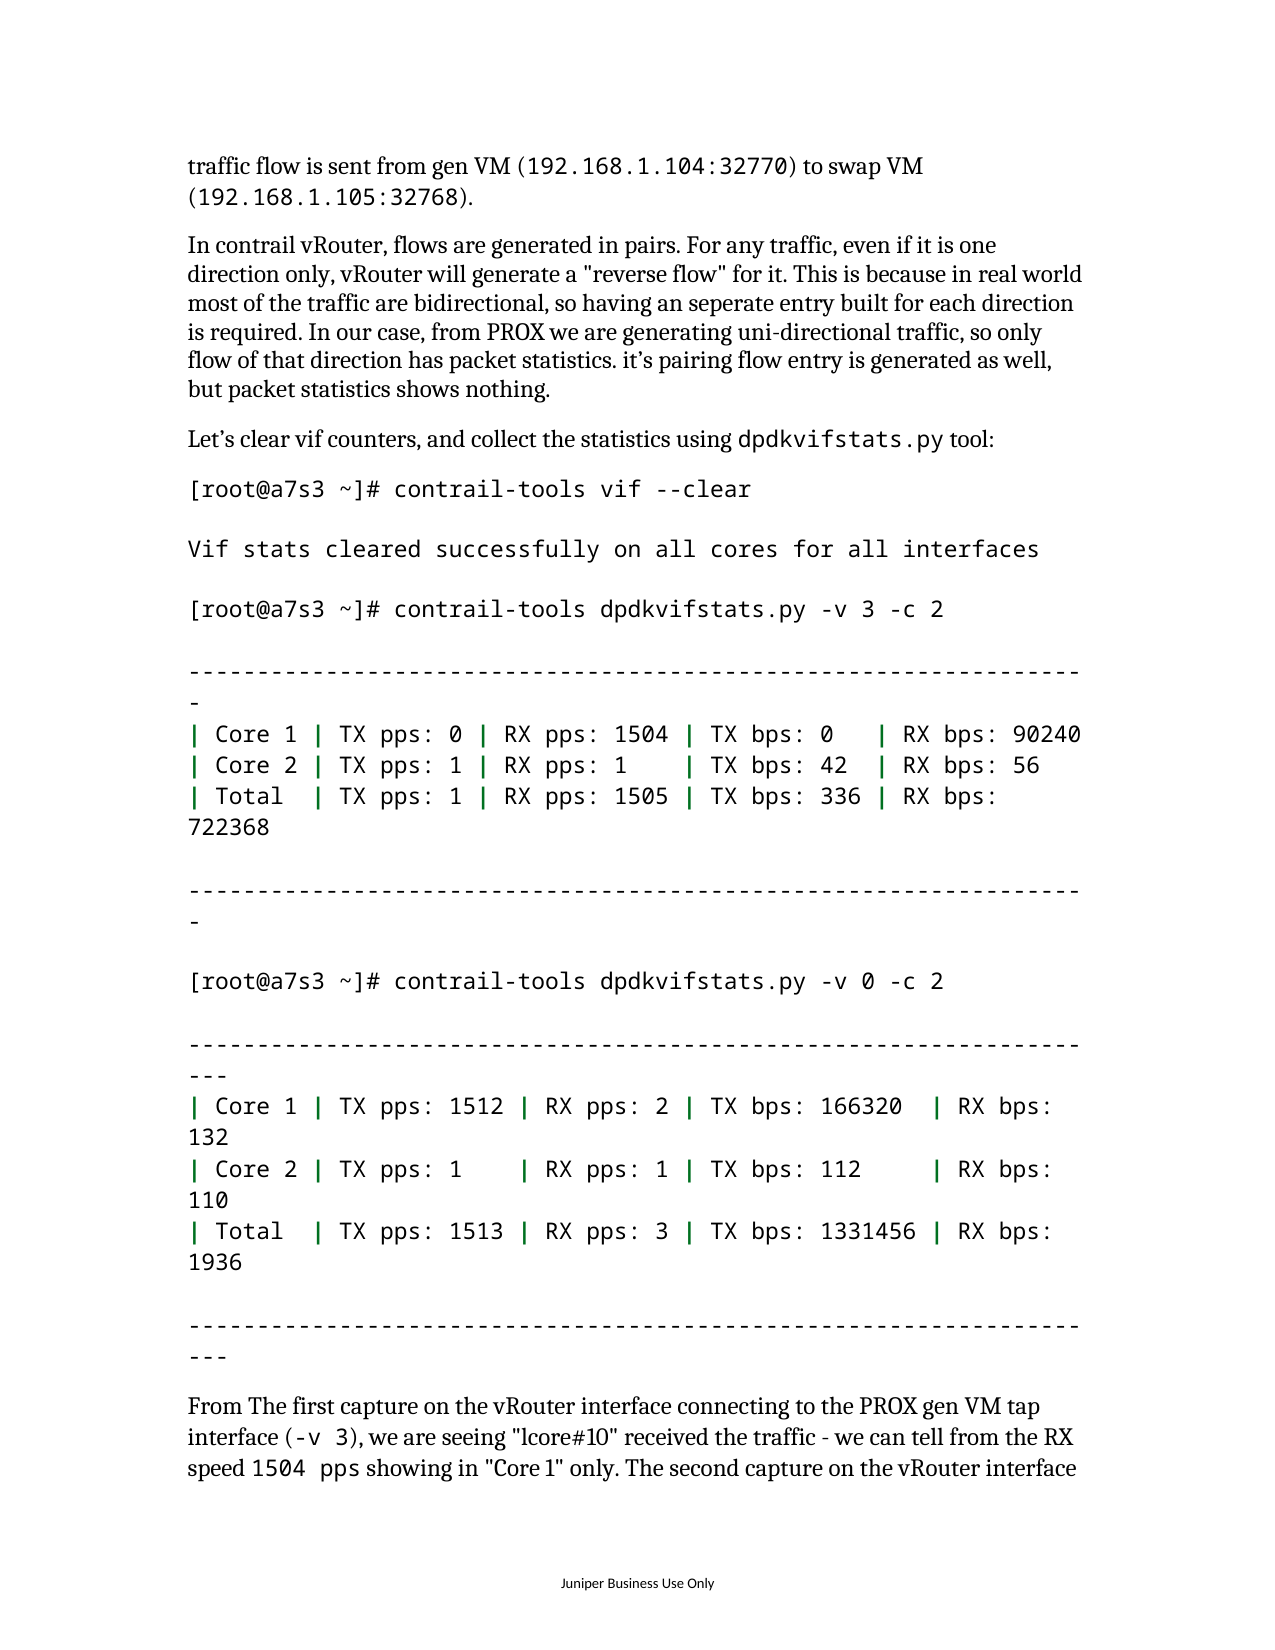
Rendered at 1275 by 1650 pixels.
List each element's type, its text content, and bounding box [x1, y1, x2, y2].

text Let’s clear vif counters, and collect the statistics using dpdkvifstats.py tool: [187, 422, 1087, 454]
text In contrail vRouter, flows are generated in pairs. For any traffic, even if it is one direction only, vRouter will generate a "reverse flow" for it. This is because in real world most of the traffic are bidirectional, so having an seperate entry built for each direction is required. In our case, from PROX we are generating uni-directional traffic, so only flow of that direction has packet statistics. it’s pairing flow entry is generated as well, but packet statistics shows nothing. [187, 231, 1087, 404]
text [187, 150, 1087, 212]
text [187, 1392, 1087, 1483]
text [root@a7s3 ~]# contrail-tools vif --clear Vif stats cleared successfully on all cores for all interfaces [root@a7s3 ~]# contrail-tools dpdkvifstats.py -v 3 -c 2 ------------------------------------------------------------------ | Core 1 | TX pps: 0 | RX pps: 1504 | TX bps: 0 | RX bps: 90240 | Core 2 | TX pps: 1 | RX pps: 1 | TX bps: 42 | RX bps: 56 | Total | TX pps: 1 | RX pps: 1505 | TX bps: 336 | RX bps: 722368 ------------------------------------------------------------------ [root@a7s3 ~]# contrail-tools dpdkvifstats.py -v 0 -c 2 -------------------------------------------------------------------- | Core 1 | TX pps: 1512 | RX pps: 2 | TX bps: 166320 | RX bps: 132 | Core 2 | TX pps: 1 | RX pps: 1 | TX bps: 112 | RX bps: 110 | Total | TX pps: 1513 | RX pps: 3 | TX bps: 1331456 | RX bps: 1936 -------------------------------------------------------------------- [187, 472, 1087, 1371]
